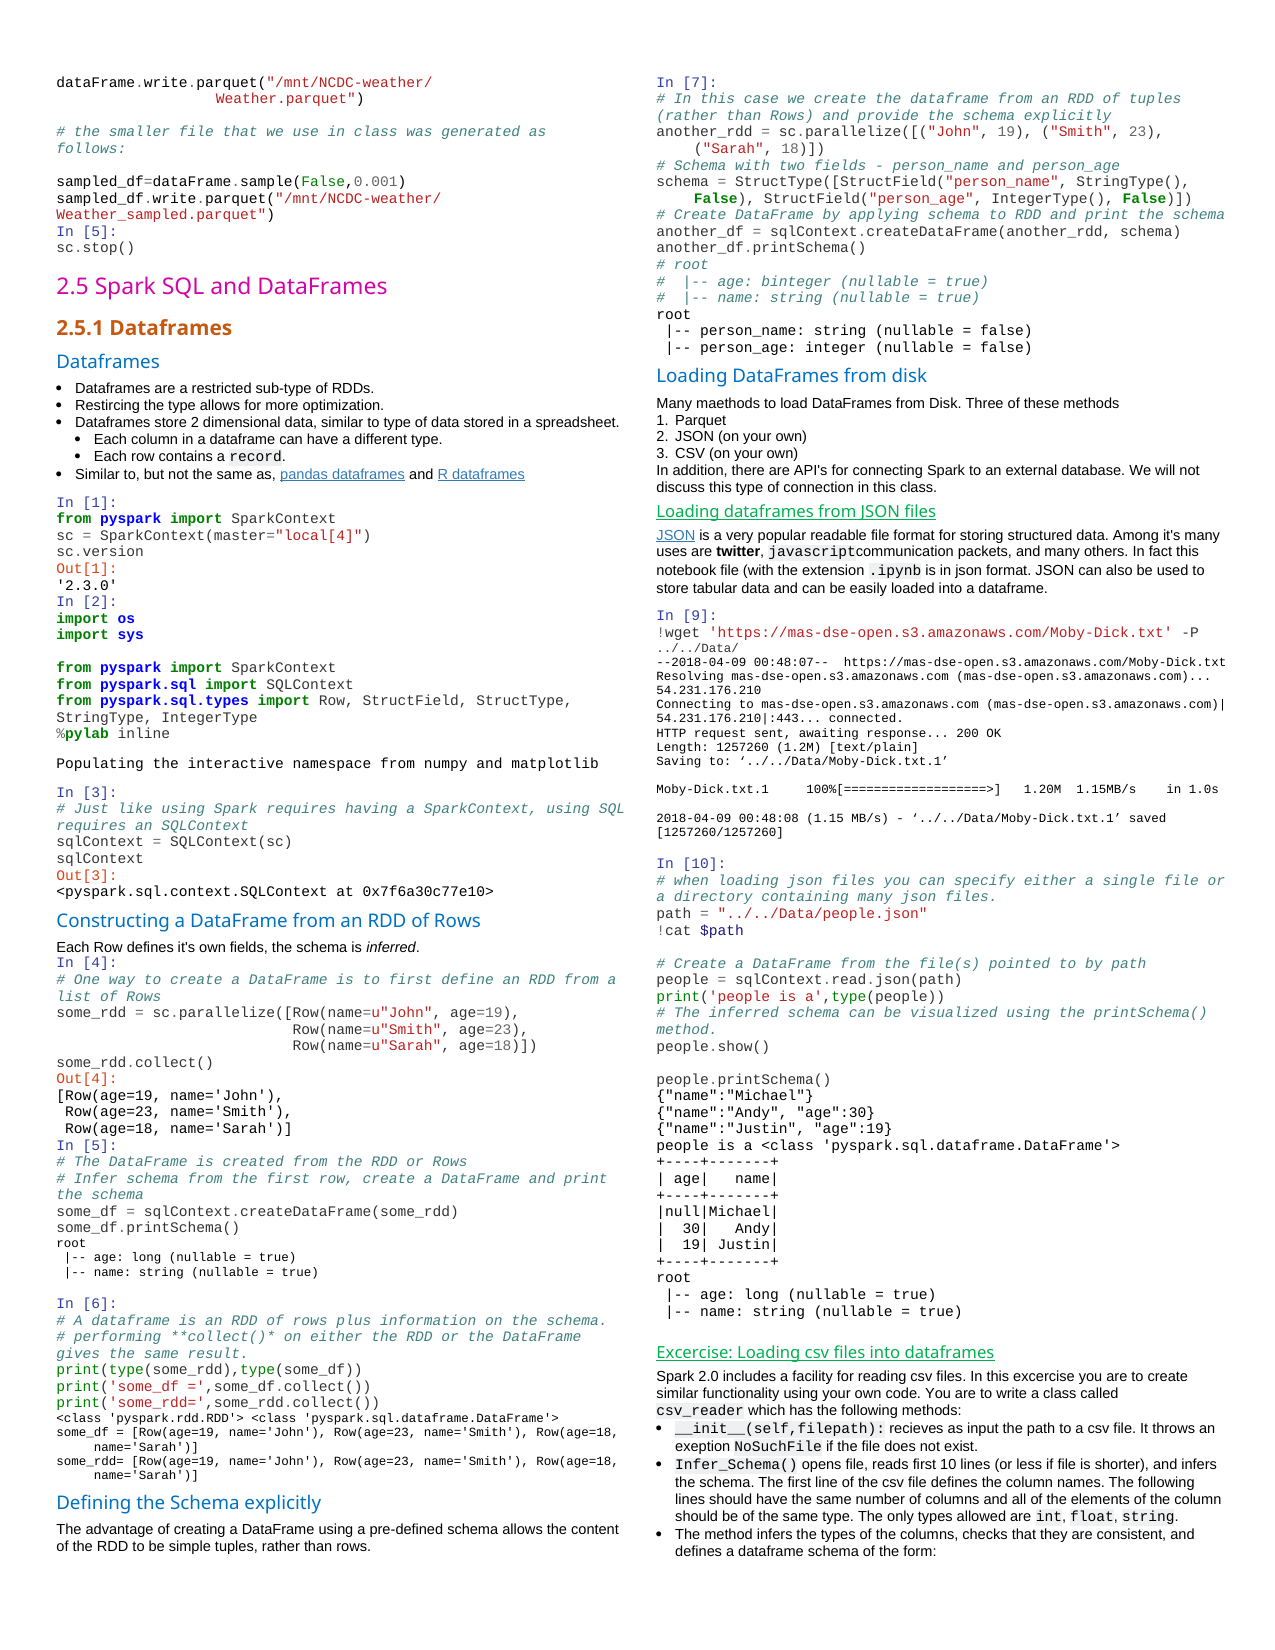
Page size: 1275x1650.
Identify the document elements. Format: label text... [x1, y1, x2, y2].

text # One way to create a DataFrame is to first define an RDD from a list of Rows [56, 972, 628, 1005]
text | age| name| [656, 1171, 1228, 1188]
text In [6]: [56, 1296, 628, 1313]
text +----+-------+ [656, 1188, 1228, 1204]
text |null|Michael| [656, 1204, 1228, 1221]
text +----+-------+ [656, 1254, 1228, 1271]
text <pyspark.sql.context.SQLContext at 0x7f6a30c77e10> [56, 884, 628, 901]
text Row(age=23, name='Smith'), [56, 1105, 628, 1121]
list Dataframes are a restricted sub-type of RDDs. [56, 380, 628, 397]
text another_df.printSchema() [656, 241, 1228, 257]
text dataFrame.write.parquet("/mnt/NCDC-weather/Weather.parquet") [56, 75, 578, 108]
list Similar to, but not the same as, pandas dataframes and R dataframes [56, 466, 628, 482]
subtitle Excercise: Loading csv files into dataframes [656, 1341, 1228, 1364]
list JSON (on your own) [656, 428, 1228, 445]
text In [9]: [656, 608, 1228, 625]
text sc.version [56, 544, 628, 561]
text In addition, there are API's for connecting Spark to an external database. We will not discuss this type of connection in this class. [656, 462, 1228, 495]
text some_df = [Row(age=19, name='John'), Row(age=23, name='Smith'), Row(age=18, name='Sarah')] [56, 1426, 628, 1455]
list CSV (on your own) [656, 445, 1228, 462]
text # The DataFrame is created from the RDD or Rows [56, 1154, 628, 1171]
text |-- age: long (nullable = true) [56, 1251, 628, 1266]
subtitle Loading dataframes from JSON files [656, 499, 1228, 522]
text Connecting to mas-dse-open.s3.amazonaws.com (mas-dse-open.s3.amazonaws.com)|54.231.176.210|:443... connected. [656, 698, 1228, 727]
text {"name":"Michael"} [656, 1088, 1228, 1105]
text some_df = sqlContext.createDataFrame(some_rdd) [56, 1204, 628, 1221]
text <class 'pyspark.rdd.RDD'> <class 'pyspark.sql.dataframe.DataFrame'> [56, 1412, 628, 1426]
text Many maethods to load DataFrames from Disk. Three of these methods [656, 394, 1228, 411]
text Out[3]: [56, 868, 628, 884]
text sc.stop() [56, 241, 628, 257]
text %pylab inline [56, 727, 628, 743]
text # root [656, 257, 1228, 274]
text people is a <class 'pyspark.sql.dataframe.DataFrame'> [656, 1138, 1228, 1155]
text In [5]: [56, 224, 628, 241]
text csv_reader which has the following methods: [656, 1401, 1228, 1419]
text # The inferred schema can be visualized using the printSchema() method. [656, 1006, 1228, 1039]
text # the smaller file that we use in class was generated as follows: [56, 125, 578, 158]
text people.printSchema() [656, 1072, 1228, 1088]
text Saving to: ‘../../Data/Moby-Dick.txt.1’ [656, 755, 1228, 769]
text # A dataframe is an RDD of rows plus information on the schema. [56, 1313, 628, 1329]
text JSON is a very popular readable file format for storing structured data. Among it's many uses are twitter, javascriptcommunication packets, and many others. In fact this notebook file (with the extension .ipynb is in json format. JSON can also be used to store tabular data and can be easily loaded into a dataframe. [656, 526, 1228, 596]
text |-- name: string (nullable = true) [56, 1266, 628, 1280]
text !cat $path [656, 923, 1228, 939]
text +----+-------+ [656, 1155, 1228, 1171]
text print('some_rdd=',some_rdd.collect()) [56, 1396, 628, 1412]
list __init__(self,filepath): recieves as input the path to a csv file. It throws an exeption NoSuchFile if the file does not exist. [656, 1419, 1228, 1456]
list The method infers the types of the columns, checks that they are consistent, and defines a dataframe schema of the form: [656, 1526, 1228, 1559]
text Row(name=u"Sarah", age=18)]) [56, 1038, 628, 1055]
text In [1]: [56, 495, 628, 511]
text sqlContext [56, 851, 628, 868]
text # Create a DataFrame from the file(s) pointed to by path [656, 956, 1228, 972]
text some_df.printSchema() [56, 1221, 628, 1237]
text In [4]: [56, 956, 628, 972]
subtitle Defining the Schema explicitly [56, 1489, 628, 1515]
text # |-- age: binteger (nullable = true) [656, 274, 1228, 290]
text # Schema with two fields - person_name and person_age [656, 158, 1228, 174]
text Populating the interactive namespace from numpy and matplotlib [56, 756, 628, 772]
text Spark 2.0 includes a facility for reading csv files. In this excercise you are to create similar functionality using your own code. You are to write a class called [656, 1368, 1228, 1401]
text from pyspark.sql.types import Row, StructField, StructType, StringType, IntegerType [56, 694, 628, 727]
text |-- person_age: integer (nullable = false) [656, 340, 1228, 357]
text # |-- name: string (nullable = true) [656, 290, 1228, 307]
text from pyspark import SparkContext [56, 511, 628, 528]
text # In this case we create the dataframe from an RDD of tuples (rather than Rows) and provide the schema explicitly [656, 92, 1228, 125]
list Each row contains a record. [75, 447, 628, 466]
text print('some_df =',some_df.collect()) [56, 1379, 628, 1396]
text from pyspark.sql import SQLContext [56, 677, 628, 694]
text Moby-Dick.txt.1 100%[===================>] 1.20M 1.15MB/s in 1.0s [656, 783, 1228, 797]
text people.show() [656, 1039, 1228, 1055]
text HTTP request sent, awaiting response... 200 OK [656, 727, 1228, 741]
text In [5]: [56, 1138, 628, 1154]
text Out[4]: [56, 1072, 628, 1088]
text 2018-04-09 00:48:08 (1.15 MB/s) - ‘../../Data/Moby-Dick.txt.1’ saved [1257260/1257260] [656, 812, 1228, 840]
text --2018-04-09 00:48:07-- https://mas-dse-open.s3.amazonaws.com/Moby-Dick.txt [656, 656, 1228, 670]
text # performing **collect()* on either the RDD or the DataFrame gives the same result. [56, 1329, 628, 1362]
text In [2]: [56, 594, 628, 611]
text |-- name: string (nullable = true) [656, 1304, 1228, 1320]
text {"name":"Andy", "age":30} [656, 1105, 1228, 1122]
text sampled_df.write.parquet("/mnt/NCDC-weather/Weather_sampled.parquet") [56, 191, 578, 224]
text Row(age=18, name='Sarah')] [56, 1121, 628, 1138]
text another_rdd = sc.parallelize([("John", 19), ("Smith", 23), ("Sarah", 18)]) [656, 125, 1228, 158]
text |-- person_name: string (nullable = false) [656, 323, 1228, 340]
text sampled_df=dataFrame.sample(False,0.001) [56, 174, 578, 191]
text root [656, 307, 1228, 323]
text import os [56, 611, 628, 627]
text path = "../../Data/people.json" [656, 906, 1228, 923]
text sqlContext = SQLContext(sc) [56, 834, 628, 851]
text some_rdd= [Row(age=19, name='John'), Row(age=23, name='Smith'), Row(age=18, name='Sarah')] [56, 1455, 628, 1483]
text Resolving mas-dse-open.s3.amazonaws.com (mas-dse-open.s3.amazonaws.com)... 54.231.176.210 [656, 670, 1228, 698]
subtitle Dataframes [56, 348, 628, 374]
subtitle Loading DataFrames from disk [656, 363, 1228, 388]
list Each column in a dataframe can have a different type. [75, 431, 628, 447]
list Dataframes store 2 dimensional data, similar to type of data stored in a spreadsheet. [56, 414, 628, 431]
text schema = StructType([StructField("person_name", StringType(), False), StructField("person_age", IntegerType(), False)]) [656, 174, 1228, 207]
list Restircing the type allows for more optimization. [56, 397, 628, 414]
text Length: 1257260 (1.2M) [text/plain] [656, 741, 1228, 755]
text another_df = sqlContext.createDataFrame(another_rdd, schema) [656, 224, 1228, 241]
text '2.3.0' [56, 578, 628, 594]
text In [10]: [656, 857, 1228, 873]
text # Create DataFrame by applying schema to RDD and print the schema [656, 207, 1228, 224]
list Infer_Schema() opens file, reads first 10 lines (or less if file is shorter), and infers the schema. The first line of the csv file defines the column names. The following lines should have the same number of columns and all of the elements of the column should be of the same type. The only types allowed are int, float, string. [656, 1456, 1228, 1526]
text sc = SparkContext(master="local[4]") [56, 528, 628, 544]
subtitle Constructing a DataFrame from an RDD of Rows [56, 907, 628, 933]
text # when loading json files you can specify either a single file or a directory containing many json files. [656, 873, 1228, 906]
text | 19| Justin| [656, 1237, 1228, 1254]
text [Row(age=19, name='John'), [56, 1088, 628, 1105]
text from pyspark import SparkContext [56, 661, 628, 677]
text some_rdd.collect() [56, 1055, 628, 1072]
text people = sqlContext.read.json(path) [656, 972, 1228, 989]
subtitle 2.5.1 Dataframes [56, 313, 628, 342]
text # Infer schema from the first row, create a DataFrame and print the schema [56, 1171, 628, 1204]
subtitle 2.5 Spark SQL and DataFrames [56, 270, 628, 301]
text import sys [56, 627, 628, 644]
text Out[1]: [56, 561, 628, 578]
text print(type(some_rdd),type(some_df)) [56, 1362, 628, 1379]
text In [7]: [656, 75, 1228, 92]
text # Just like using Spark requires having a SparkContext, using SQL requires an SQLContext [56, 801, 628, 834]
list Parquet [656, 411, 1228, 428]
text The advantage of creating a DataFrame using a pre-defined schema allows the content of the RDD to be simple tuples, rather than rows. [56, 1521, 628, 1554]
text | 30| Andy| [656, 1221, 1228, 1237]
text print('people is a',type(people)) [656, 989, 1228, 1006]
text !wget 'https://mas-dse-open.s3.amazonaws.com/Moby-Dick.txt' -P ../../Data/ [656, 625, 1228, 656]
text root [656, 1271, 1228, 1287]
text In [3]: [56, 785, 628, 801]
text {"name":"Justin", "age":19} [656, 1122, 1228, 1138]
text some_rdd = sc.parallelize([Row(name=u"John", age=19), [56, 1005, 628, 1022]
text Each Row defines it's own fields, the schema is inferred. [56, 939, 628, 956]
text Row(name=u"Smith", age=23), [56, 1022, 628, 1038]
text |-- age: long (nullable = true) [656, 1287, 1228, 1304]
text root [56, 1237, 628, 1251]
